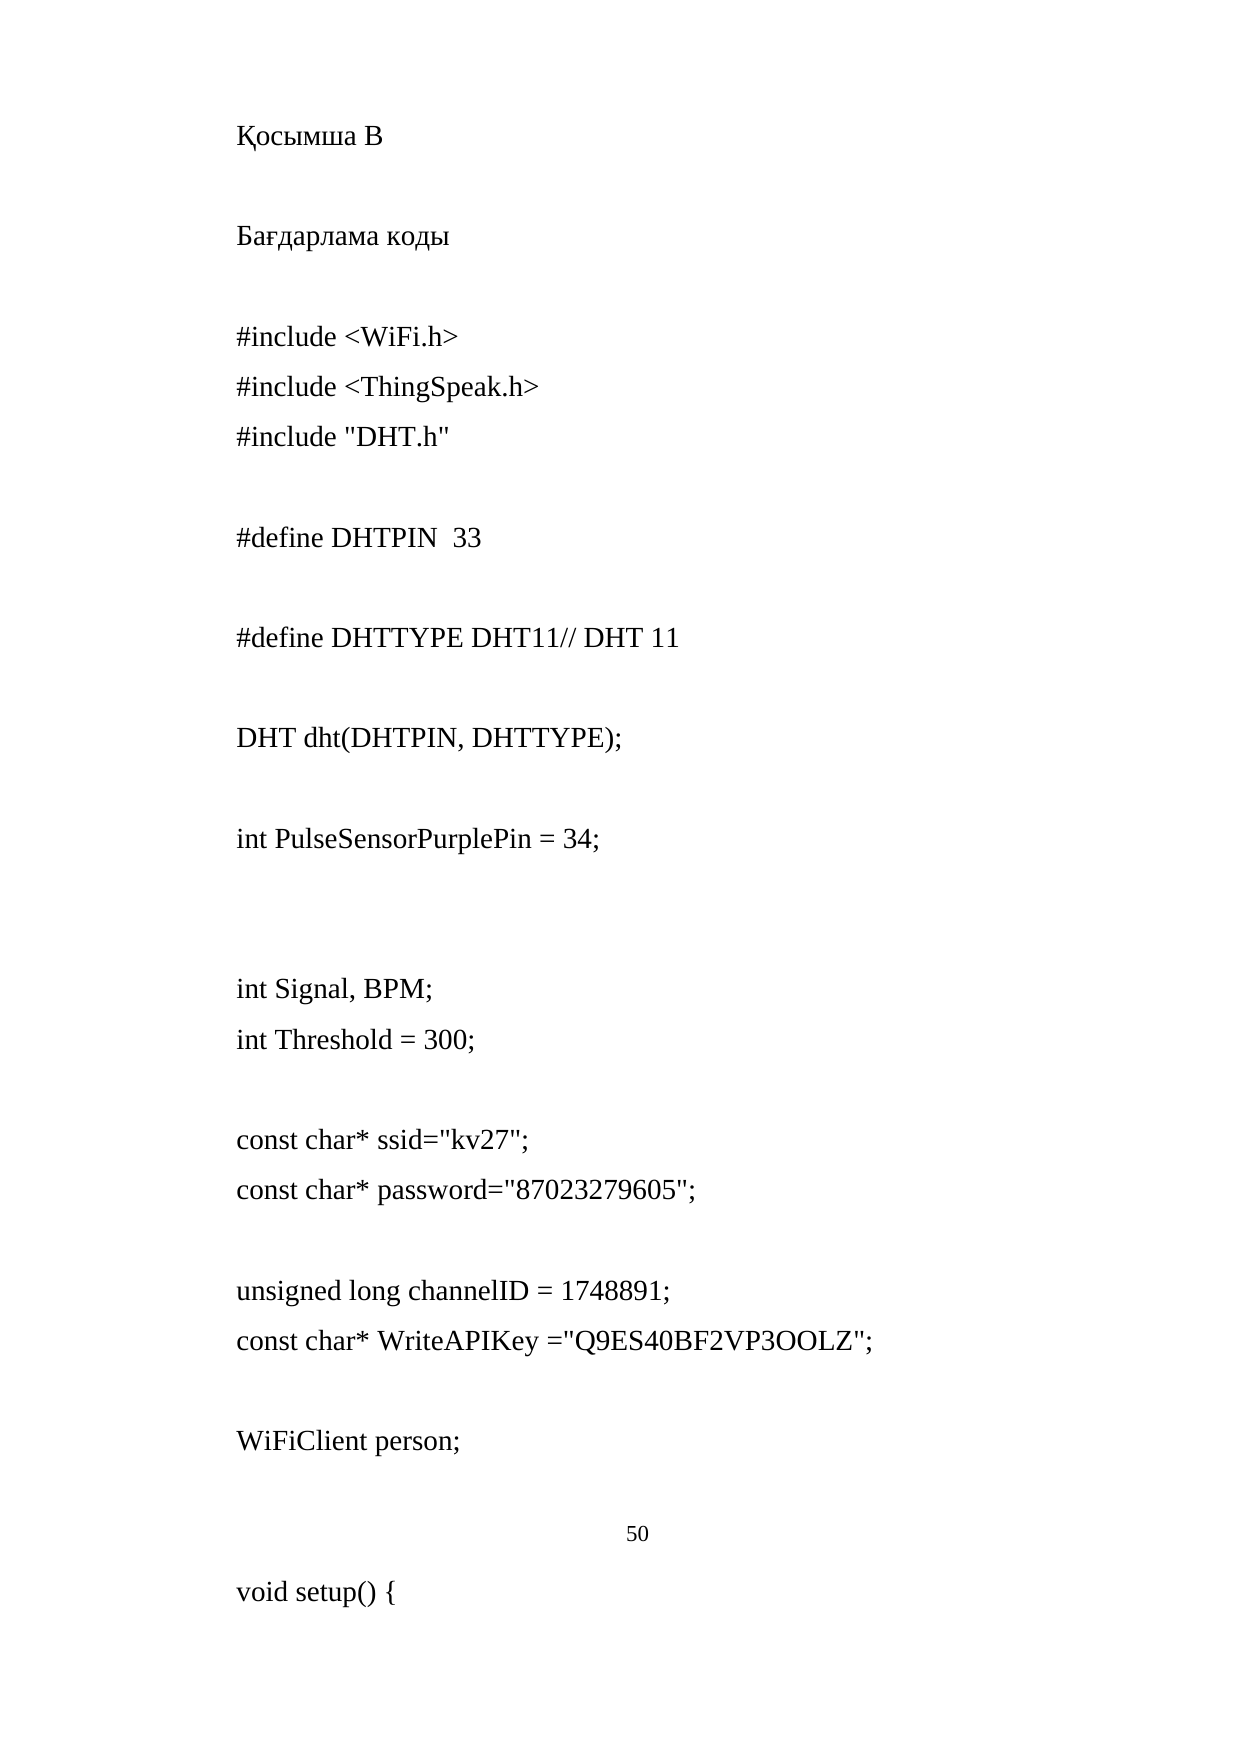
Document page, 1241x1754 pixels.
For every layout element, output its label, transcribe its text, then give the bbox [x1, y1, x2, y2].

text Бағдарлама коды [177, 218, 1181, 252]
text #include "DHT.h" [177, 419, 1181, 453]
text #include <WiFi.h> [177, 319, 1181, 352]
text int PulseSensorPurplePin = 34; [177, 821, 1181, 854]
text Қосымша В [177, 118, 1181, 152]
text #include <ThingSpeak.h> [177, 369, 1181, 403]
text int Signal, BPM; [177, 972, 1181, 1005]
text #define DHTPIN 33 [177, 520, 1181, 553]
text const char* ssid="kv27"; [177, 1122, 1181, 1156]
text const char* WriteAPIKey ="Q9ES40BF2VP3OOLZ"; [177, 1323, 1181, 1357]
text WiFiClient person; [177, 1423, 1181, 1457]
text const char* password="87023279605"; [177, 1172, 1181, 1206]
text #define DHTTYPE DHT11// DHT 11 [177, 620, 1181, 654]
text void setup() { [177, 1574, 1181, 1608]
text int Threshold = 300; [177, 1022, 1181, 1055]
text DHT dht(DHTPIN, DHTTYPE); [177, 721, 1181, 754]
text unsigned long channelID = 1748891; [177, 1273, 1181, 1306]
